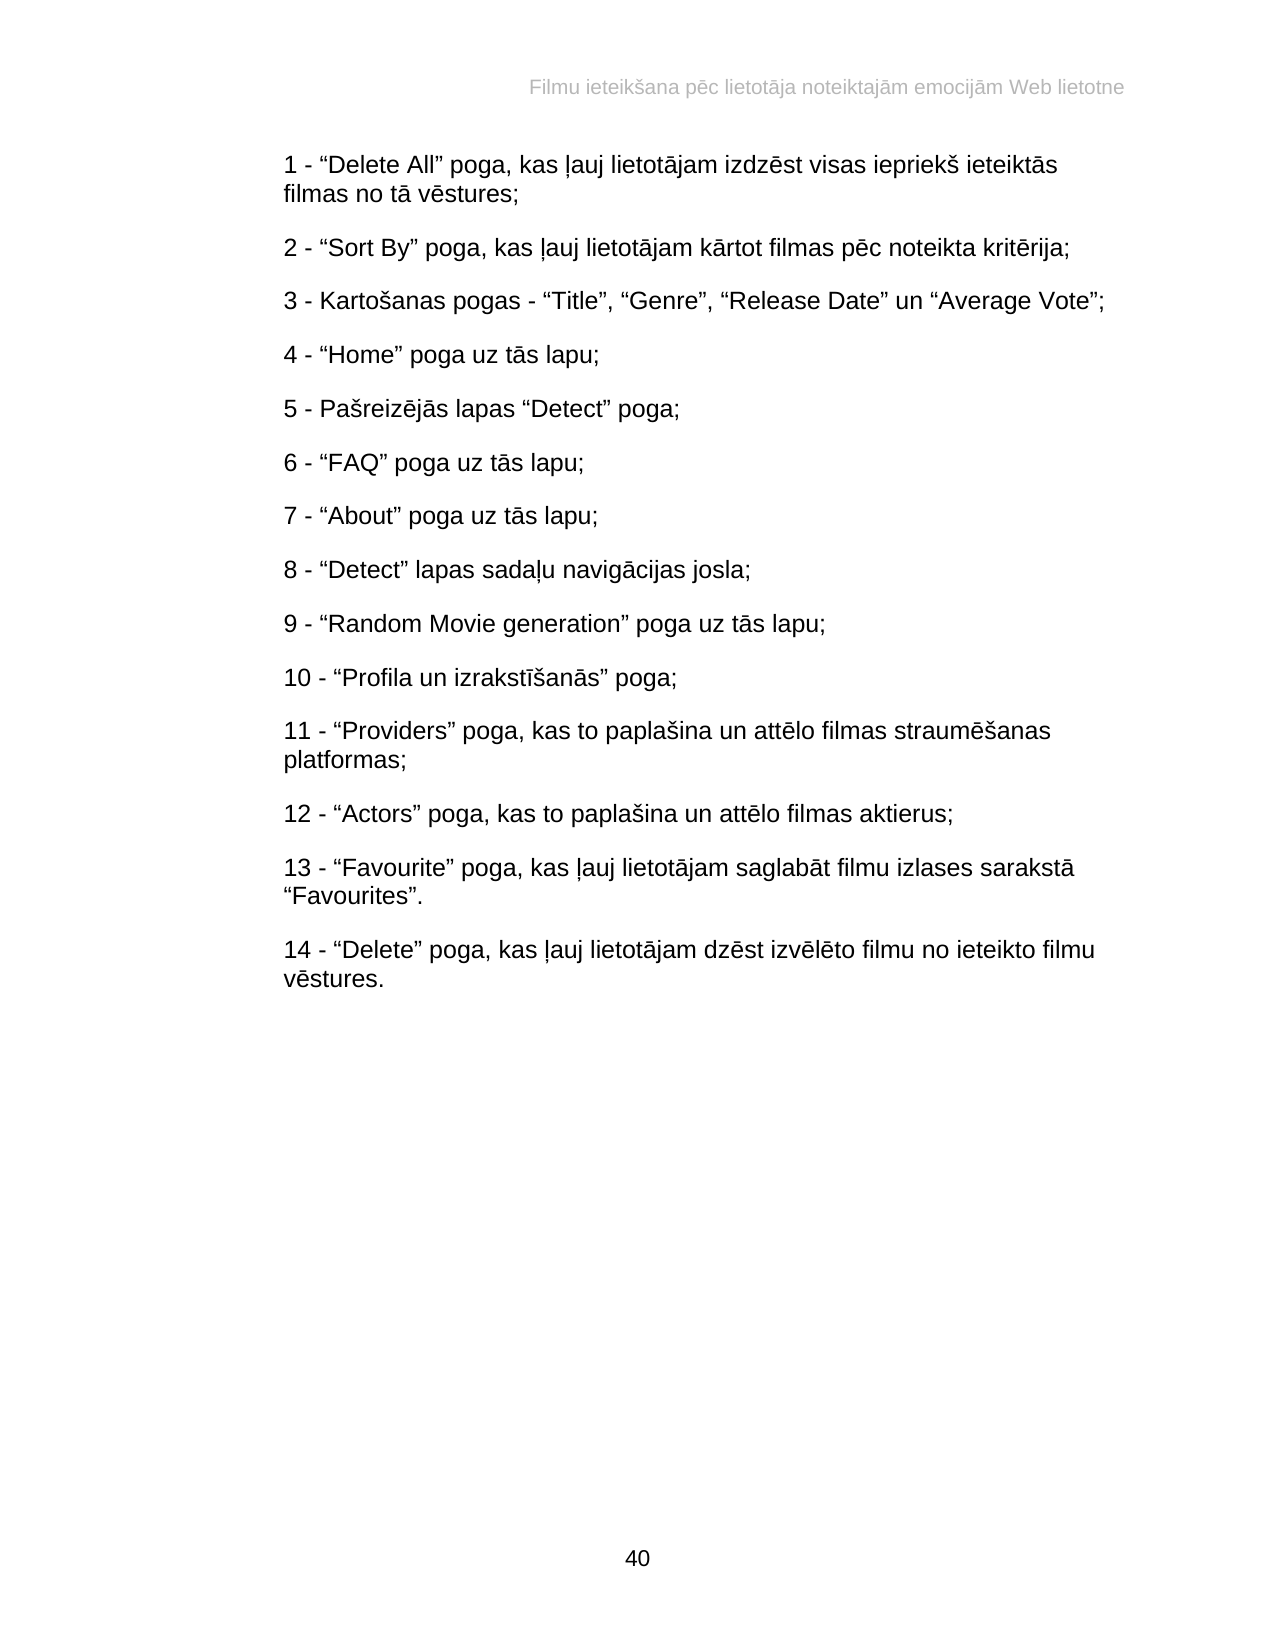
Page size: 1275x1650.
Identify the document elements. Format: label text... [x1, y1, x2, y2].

text 4 - “Home” poga uz tās lapu; [283, 340, 1125, 369]
text 2 - “Sort By” poga, kas ļauj lietotājam kārtot filmas pēc noteikta kritērija; [283, 232, 1125, 261]
text 14 - “Delete” poga, kas ļauj lietotājam dzēst izvēlēto filmu no ieteikto filmu vēstures. [283, 935, 1125, 992]
text 7 - “About” poga uz tās lapu; [283, 501, 1125, 530]
text 3 - Kartošanas pogas - “Title”, “Genre”, “Release Date” un “Average Vote”; [283, 286, 1125, 315]
text 8 - “Detect” lapas sadaļu navigācijas josla; [283, 555, 1125, 584]
text 13 - “Favourite” poga, kas ļauj lietotājam saglabāt filmu izlases sarakstā “Favourites”. [283, 852, 1125, 910]
text 12 - “Actors” poga, kas to paplašina un attēlo filmas aktierus; [283, 799, 1125, 827]
text 5 - Pašreizējās lapas “Detect” poga; [283, 394, 1125, 422]
text 1 - “Delete All” poga, kas ļauj lietotājam izdzēst visas iepriekš ieteiktās filmas no tā vēstures; [283, 150, 1125, 207]
text 9 - “Random Movie generation” poga uz tās lapu; [283, 609, 1125, 637]
text 10 - “Profila un izrakstīšanās” poga; [283, 662, 1125, 691]
text 6 - “FAQ” poga uz tās lapu; [283, 447, 1125, 476]
text 11 - “Providers” poga, kas to paplašina un attēlo filmas straumēšanas platformas; [283, 716, 1125, 774]
